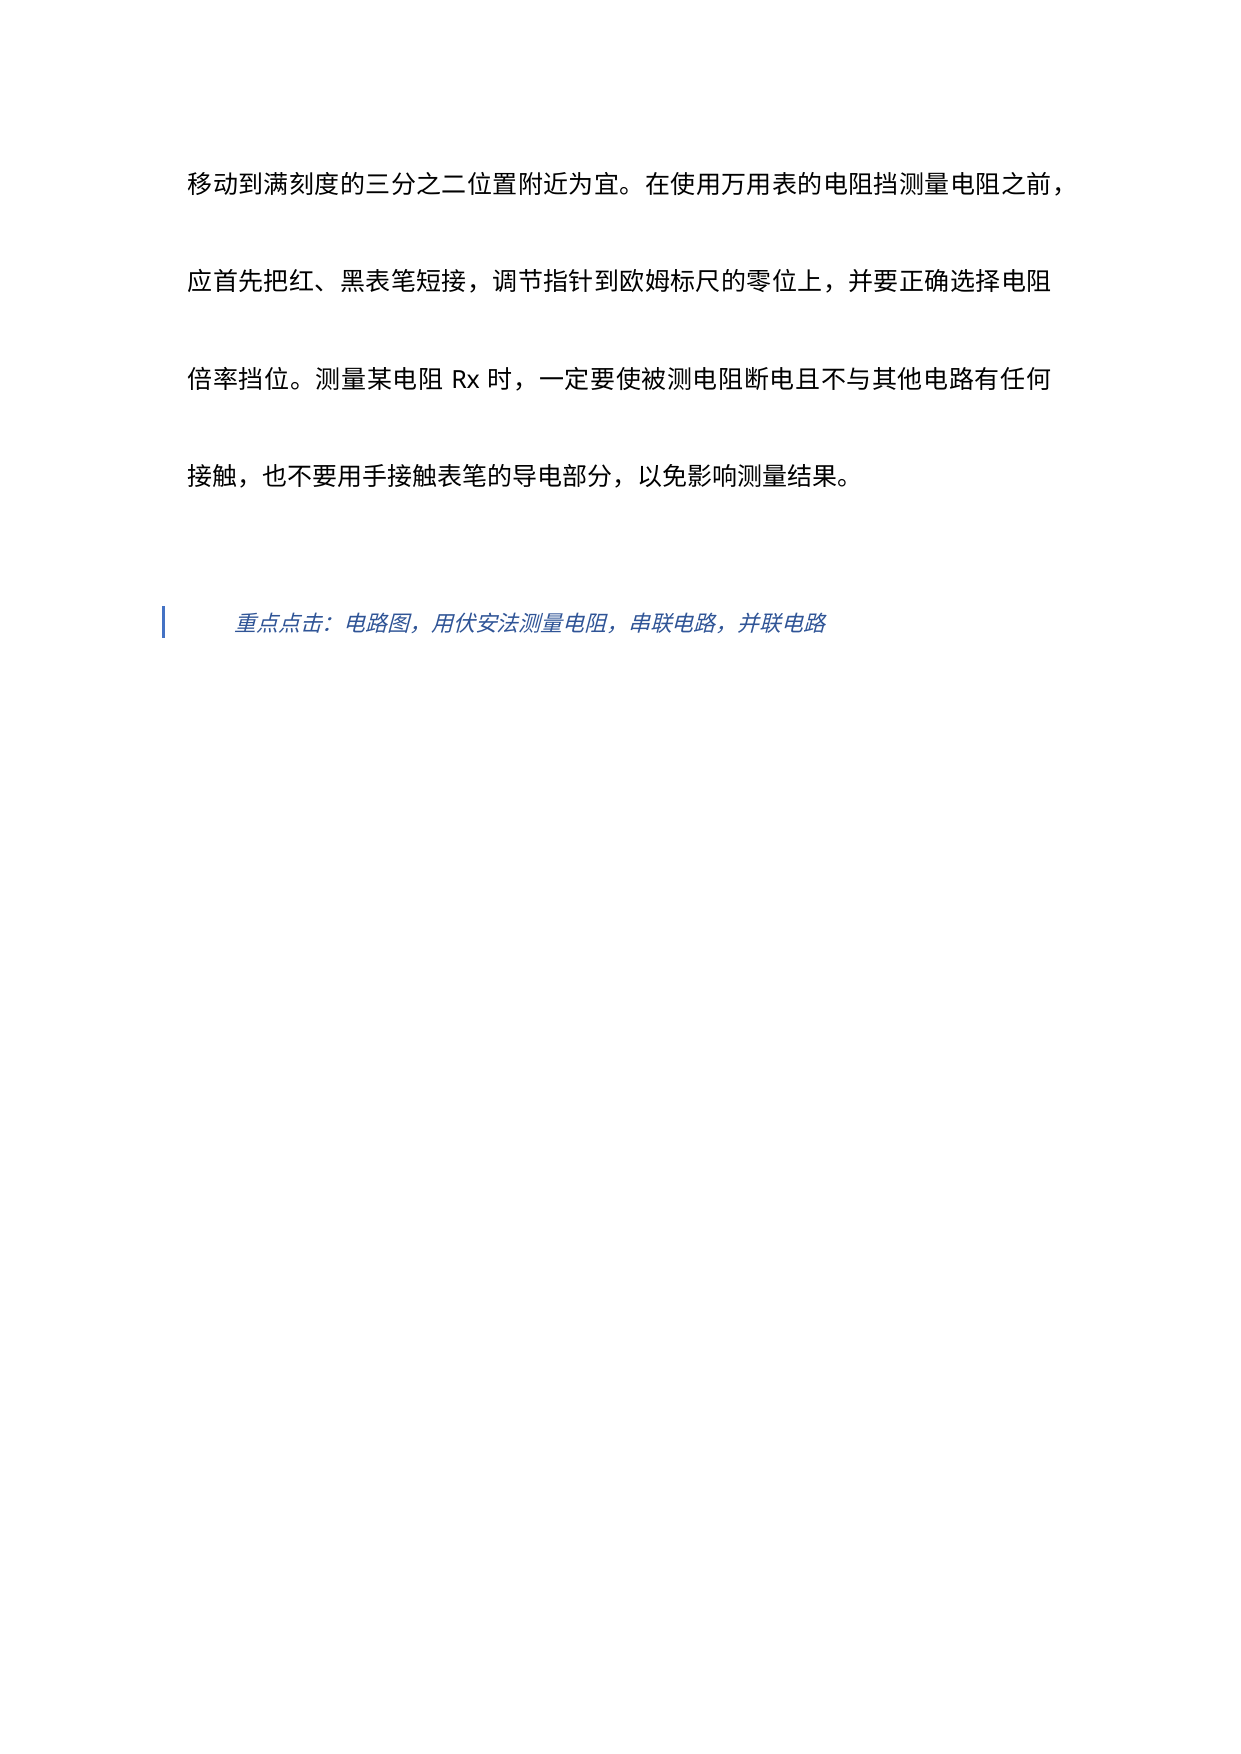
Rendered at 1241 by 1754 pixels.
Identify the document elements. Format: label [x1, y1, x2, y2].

text [187, 150, 1053, 507]
